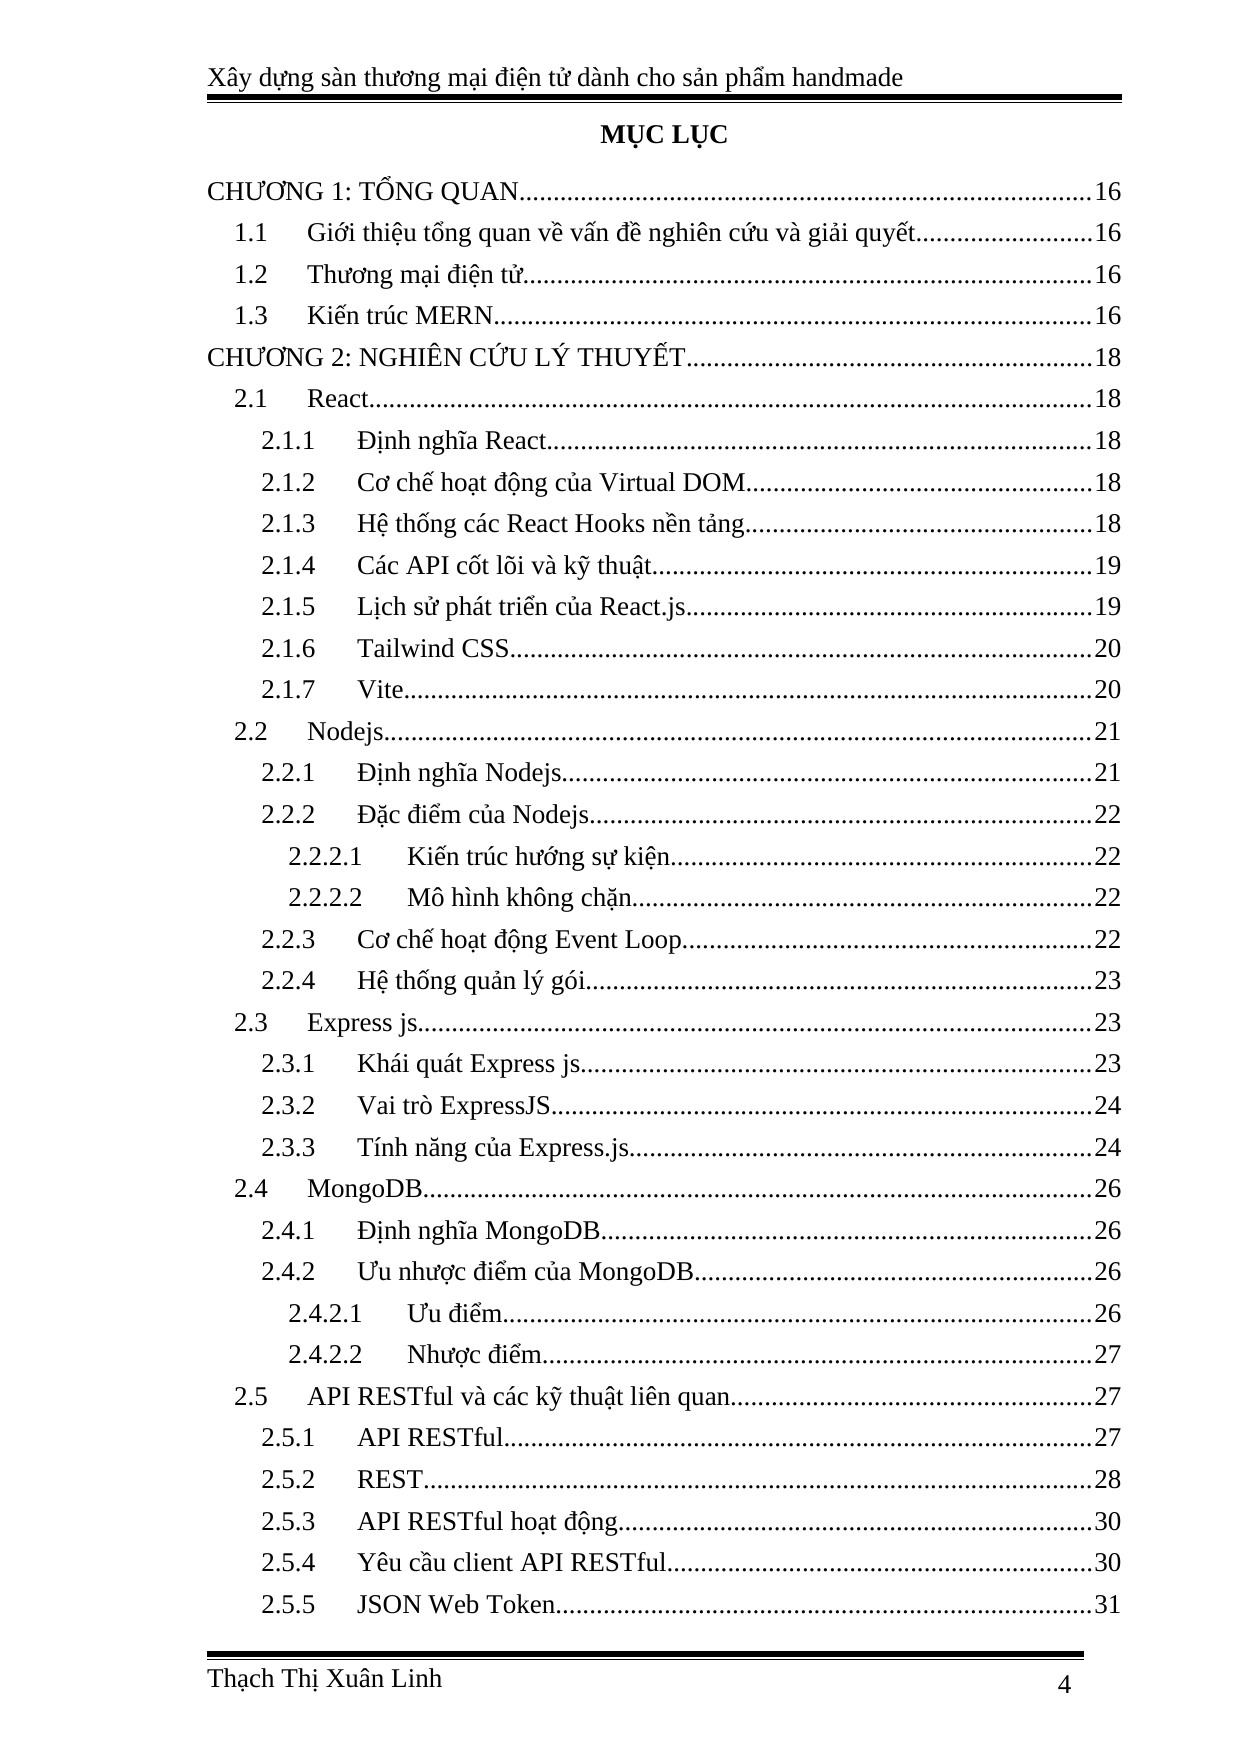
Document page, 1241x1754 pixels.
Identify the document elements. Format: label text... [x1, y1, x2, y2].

text 2.1.4 Các API cốt lõi và kỹ thuật 19 [261, 549, 1122, 580]
text 2.4.2.1 Ưu điểm 26 [288, 1297, 1122, 1328]
text 2.1 React 18 [234, 382, 1122, 414]
text 2.2.2 Đặc điểm của Nodejs 22 [261, 798, 1122, 829]
text MỤC LỤC [207, 118, 1122, 149]
text 2.4.2 Ưu nhược điểm của MongoDB 26 [261, 1255, 1122, 1286]
text 2.1.7 Vite 20 [261, 673, 1122, 704]
text 2.1.5 Lịch sử phát triển của React.js 19 [261, 590, 1122, 621]
text 2.5.4 Yêu cầu client API RESTful 30 [261, 1546, 1122, 1577]
text 2.1.1 Định nghĩa React 18 [261, 424, 1122, 455]
text 2.3 Express js 23 [234, 1006, 1122, 1037]
text 2.2.2.2 Mô hình không chặn 22 [288, 881, 1122, 912]
text 2.5.5 JSON Web Token 31 [261, 1588, 1122, 1619]
text 1.3 Kiến trúc MERN 16 [234, 299, 1122, 331]
text 2.1.2 Cơ chế hoạt động của Virtual DOM 18 [261, 466, 1122, 497]
text 2.5 API RESTful và các kỹ thuật liên quan 27 [234, 1380, 1122, 1411]
text 2.3.3 Tính năng của Express.js 24 [261, 1131, 1122, 1162]
text 1.2 Thương mại điện tử 16 [234, 258, 1122, 289]
text 2.2.2.1 Kiến trúc hướng sự kiện 22 [288, 840, 1122, 871]
text 2.2.3 Cơ chế hoạt động Event Loop 22 [261, 923, 1122, 954]
text CHƯƠNG 1: TỔNG QUAN 16 [207, 175, 1122, 206]
text 2.2 Nodejs 21 [234, 715, 1122, 746]
text 2.5.3 API RESTful hoạt động 30 [261, 1505, 1122, 1536]
text 2.2.1 Định nghĩa Nodejs 21 [261, 757, 1122, 788]
text 1.1 Giới thiệu tổng quan về vấn đề nghiên cứu và giải quyết 16 [234, 216, 1122, 247]
text 2.4.1 Định nghĩa MongoDB 26 [261, 1214, 1122, 1245]
text 2.5.2 REST 28 [261, 1463, 1122, 1494]
text CHƯƠNG 2: NGHIÊN CỨU LÝ THUYẾT 18 [207, 341, 1122, 372]
text 2.3.1 Khái quát Express js 23 [261, 1047, 1122, 1079]
text 2.4 MongoDB 26 [234, 1172, 1122, 1203]
text 2.1.6 Tailwind CSS 20 [261, 632, 1122, 663]
text 2.2.4 Hệ thống quản lý gói 23 [261, 964, 1122, 996]
text 2.5.1 API RESTful 27 [261, 1422, 1122, 1453]
text 2.4.2.2 Nhược điểm 27 [288, 1338, 1122, 1369]
text 2.3.2 Vai trò ExpressJS 24 [261, 1089, 1122, 1120]
text 2.1.3 Hệ thống các React Hooks nền tảng 18 [261, 507, 1122, 538]
